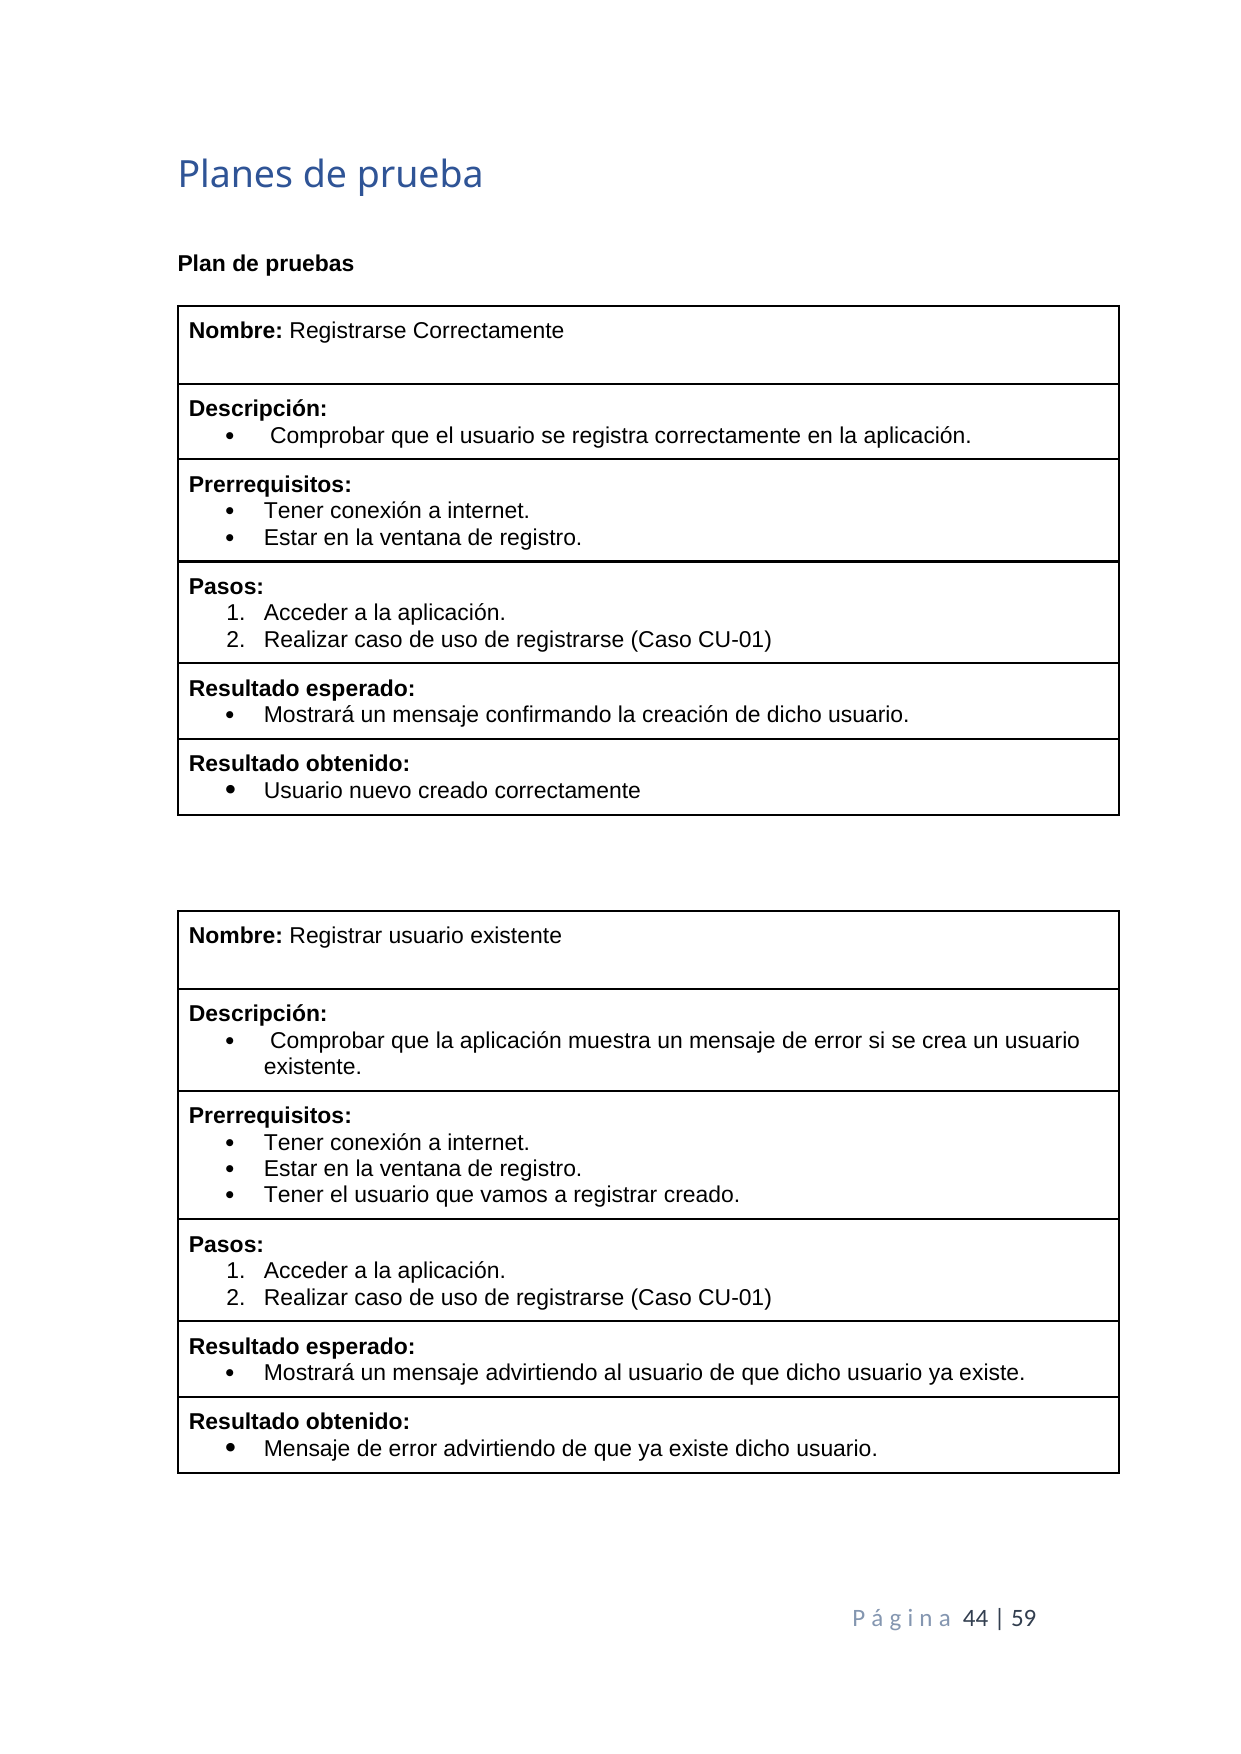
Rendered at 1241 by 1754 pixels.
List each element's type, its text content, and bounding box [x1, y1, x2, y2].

table_cell Descripción: Comprobar que la aplicación muestra un mensaje de error si se crea un usuario existente. [179, 990, 1118, 1090]
table_cell Resultado obtenido: Usuario nuevo creado correctamente [179, 740, 1118, 814]
table_header Nombre: Registrarse Correctamente [179, 307, 1118, 383]
table_cell Descripción: Comprobar que el usuario se registra correctamente en la aplicación. [179, 385, 1118, 458]
table_cell Resultado obtenido: Mensaje de error advirtiendo de que ya existe dicho usuario. [179, 1398, 1118, 1472]
table_cell Prerrequisitos: Tener conexión a internet. Estar en la ventana de registro. [179, 460, 1118, 560]
text Plan de pruebas [177, 249, 1063, 276]
subtitle Planes de prueba [177, 148, 1063, 199]
table_cell Resultado esperado: Mostrará un mensaje advirtiendo al usuario de que dicho usuario ya existe. [179, 1322, 1118, 1396]
table_cell Resultado esperado: Mostrará un mensaje confirmando la creación de dicho usuario. [179, 664, 1118, 738]
table_cell Prerrequisitos: Tener conexión a internet. Estar en la ventana de registro. Tener el usuario que vamos a registrar creado. [179, 1092, 1118, 1218]
table_cell Pasos: Acceder a la aplicación. Realizar caso de uso de registrarse (Caso CU-01) [179, 563, 1118, 662]
table_cell Pasos: Acceder a la aplicación. Realizar caso de uso de registrarse (Caso CU-01) [179, 1220, 1118, 1320]
table_header Nombre: Registrar usuario existente [179, 912, 1118, 988]
